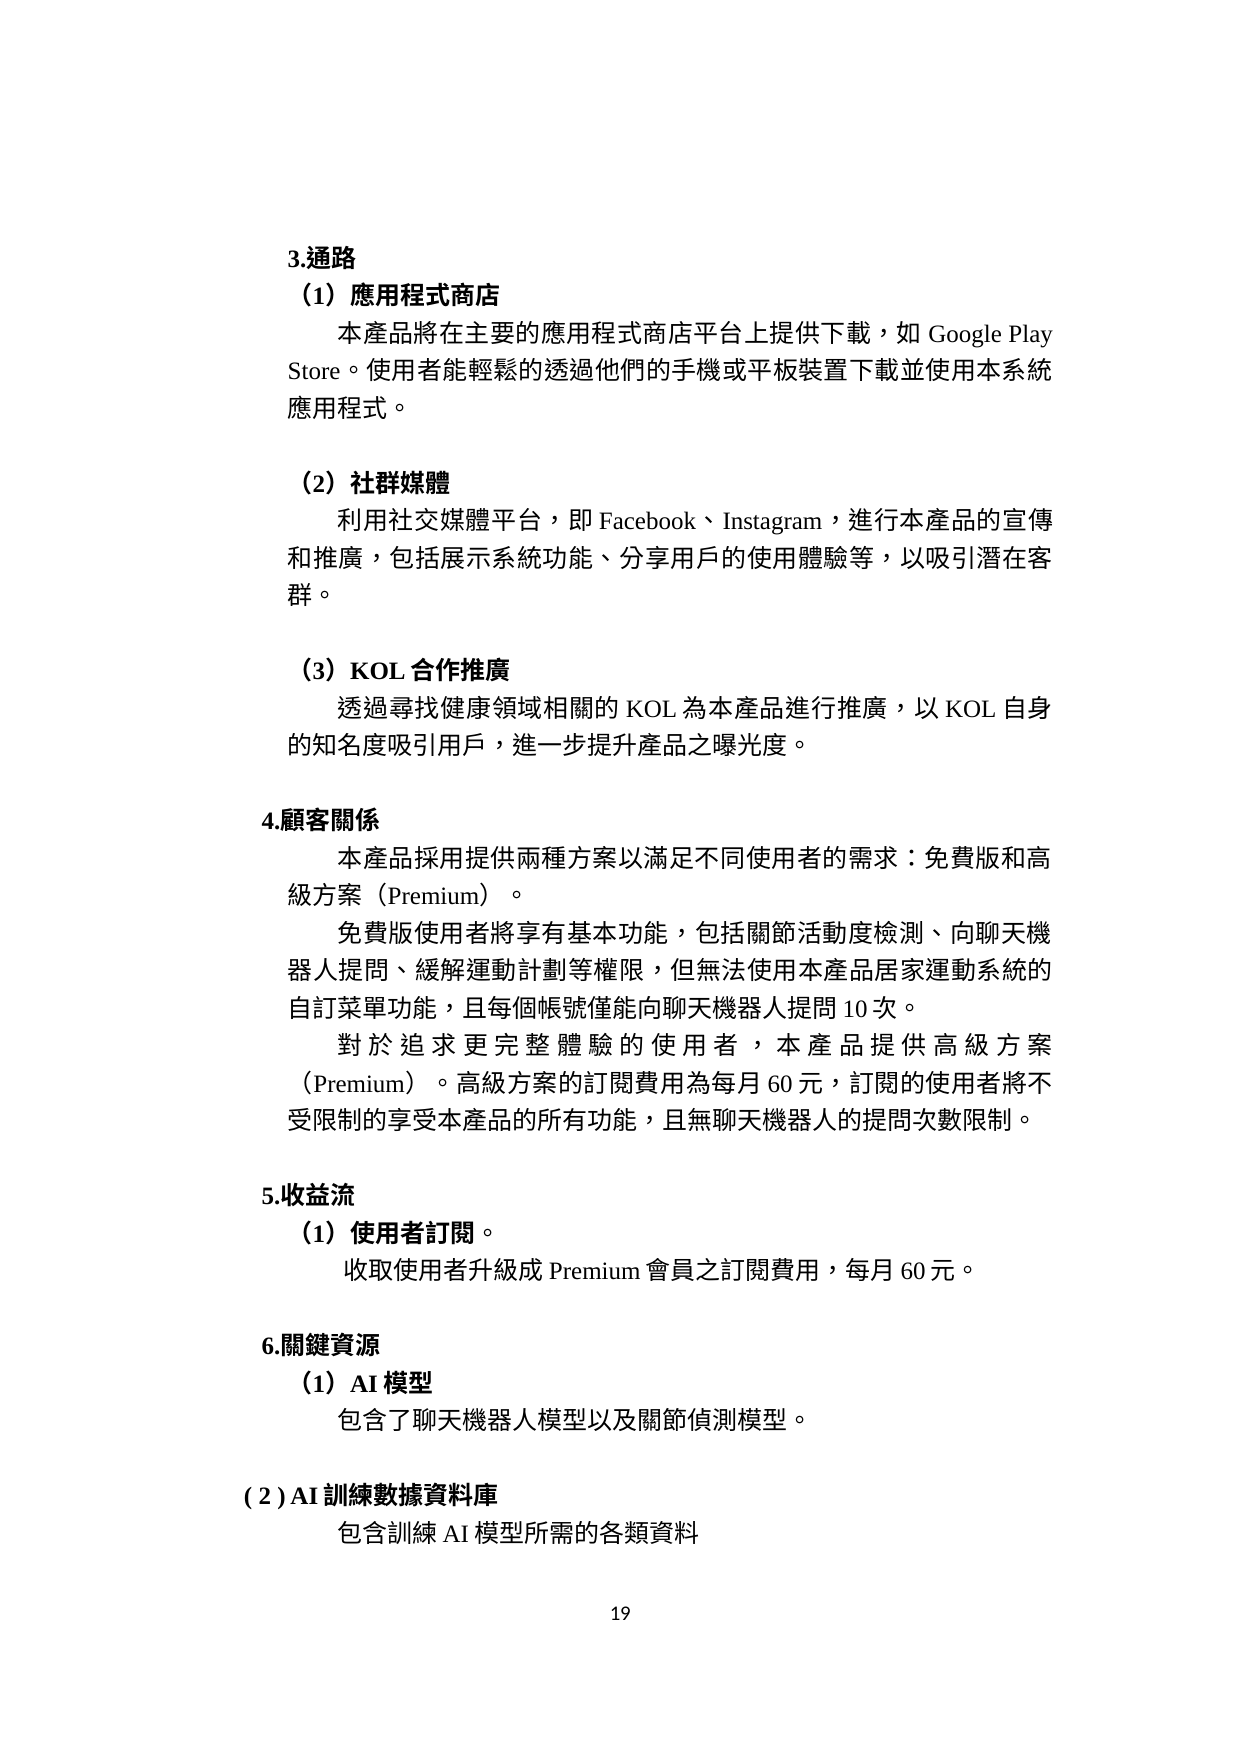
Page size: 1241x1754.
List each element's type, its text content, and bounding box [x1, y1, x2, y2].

text （3）KOL合作推廣 [237, 650, 1053, 687]
text 包含訓練AI模型所需的各類資料 [187, 1512, 1053, 1550]
text 3.通路 [237, 237, 1053, 275]
text 包含了聊天機器人模型以及關節偵測模型。 [287, 1400, 1053, 1437]
text 對於追求更完整體驗的使用者，本產品提供高級方案（Premium）。高級方案的訂閱費用為每月60元，訂閱的使用者將不受限制的享受本產品的所有功能，且無聊天機器人的提問次數限制。 [287, 1025, 1053, 1137]
text 收取使用者升級成Premium會員之訂閱費用，每月60元。 [237, 1250, 1053, 1287]
text （2）社群媒體 [237, 462, 1053, 500]
text 透過尋找健康領域相關的KOL為本產品進行推廣，以KOL自身的知名度吸引用戶，進一步提升產品之曝光度。 [287, 687, 1053, 762]
text 6.關鍵資源 [187, 1325, 1053, 1362]
text （1）AI模型 [237, 1362, 1053, 1400]
text 本產品將在主要的應用程式商店平台上提供下載，如Google Play Store。使用者能輕鬆的透過他們的手機或平板裝置下載並使用本系統應用程式。 [287, 312, 1053, 425]
text 免費版使用者將享有基本功能，包括關節活動度檢測、向聊天機器人提問、緩解運動計劃等權限，但無法使用本產品居家運動系統的自訂菜單功能，且每個帳號僅能向聊天機器人提問10次。 [287, 912, 1053, 1025]
text 本產品採用提供兩種方案以滿足不同使用者的需求：免費版和高級方案（Premium）。 [287, 837, 1053, 912]
text （1）使用者訂閱。 [237, 1212, 1053, 1250]
text 4.顧客關係 [187, 800, 1053, 837]
text 利用社交媒體平台，即Facebook、Instagram，進行本產品的宣傳和推廣，包括展示系統功能、分享用戶的使用體驗等，以吸引潛在客群。 [287, 500, 1053, 612]
text （1）應用程式商店 [237, 275, 1053, 312]
text ( 2 ) AI訓練數據資料庫 [187, 1475, 1053, 1512]
text 5.收益流 [187, 1175, 1053, 1212]
